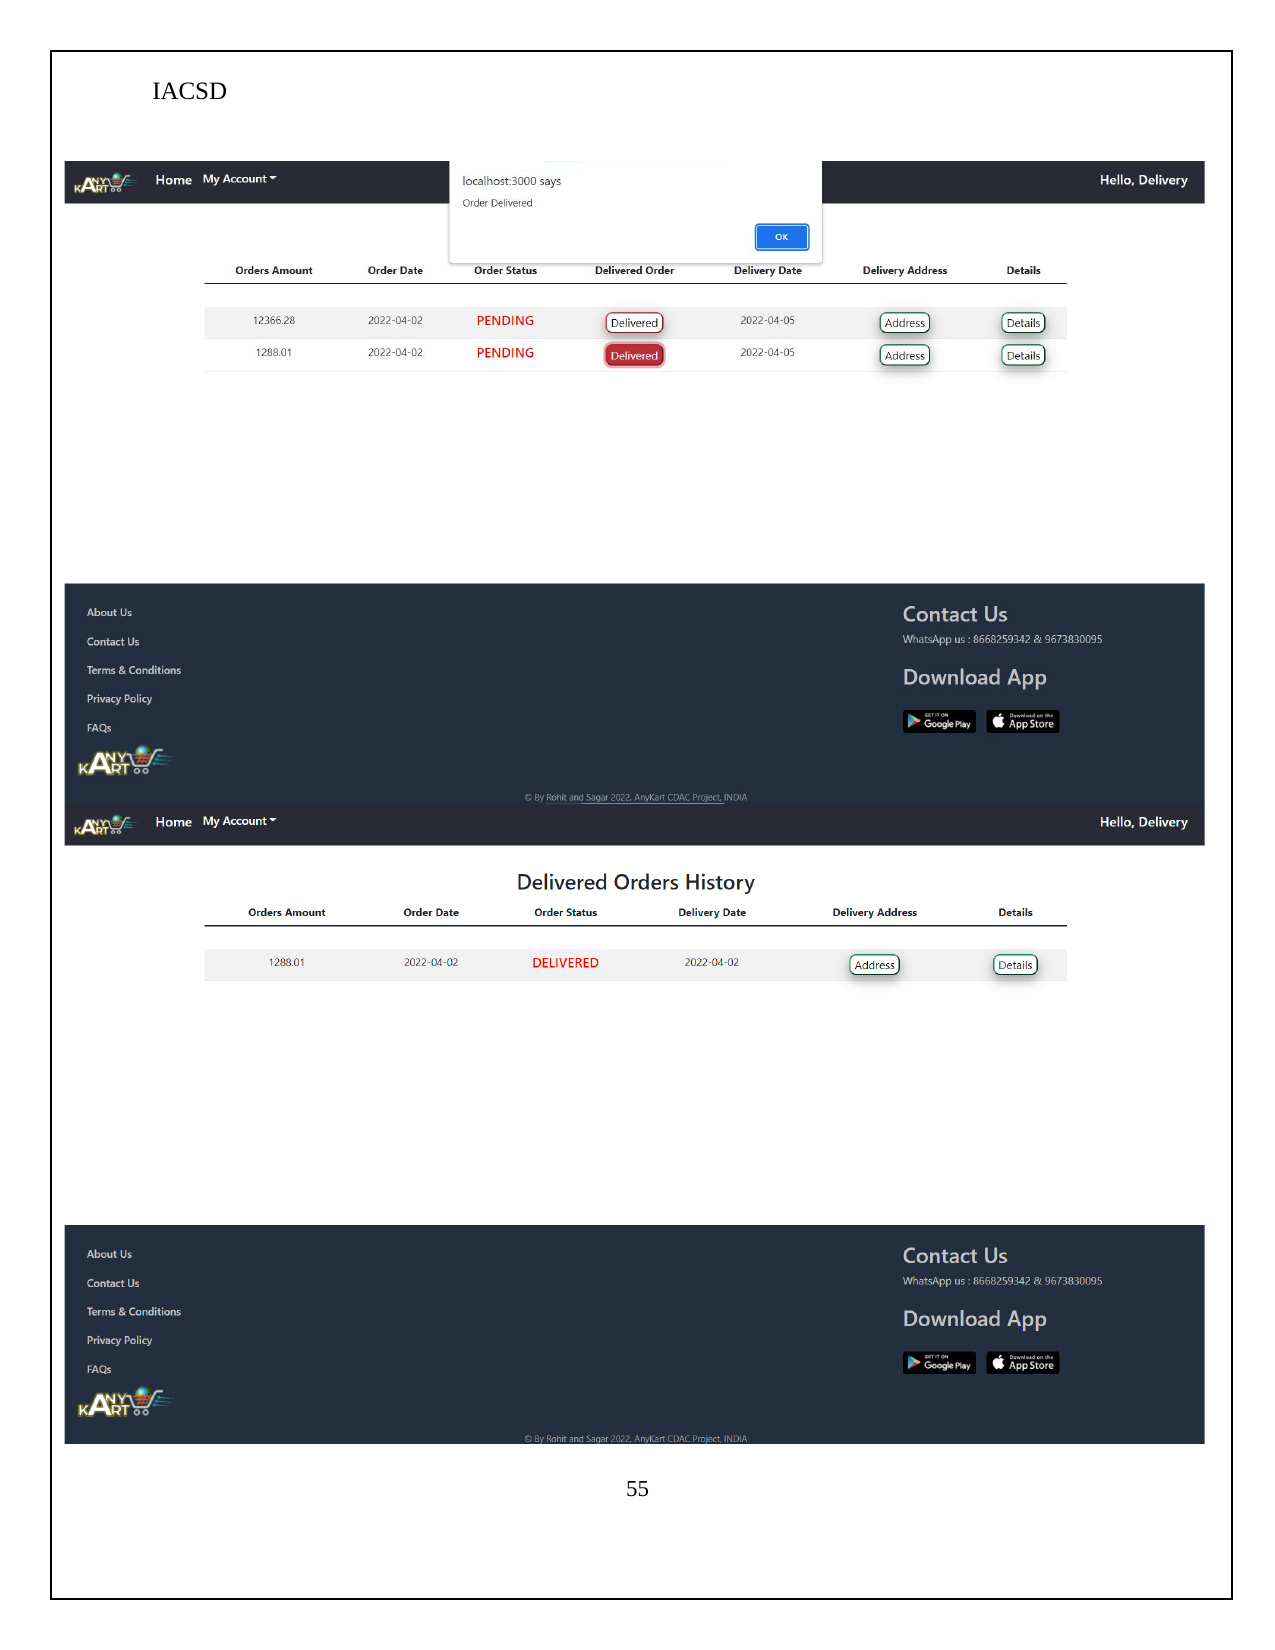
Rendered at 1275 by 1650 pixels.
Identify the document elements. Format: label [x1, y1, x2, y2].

picture [64, 161, 1205, 1444]
